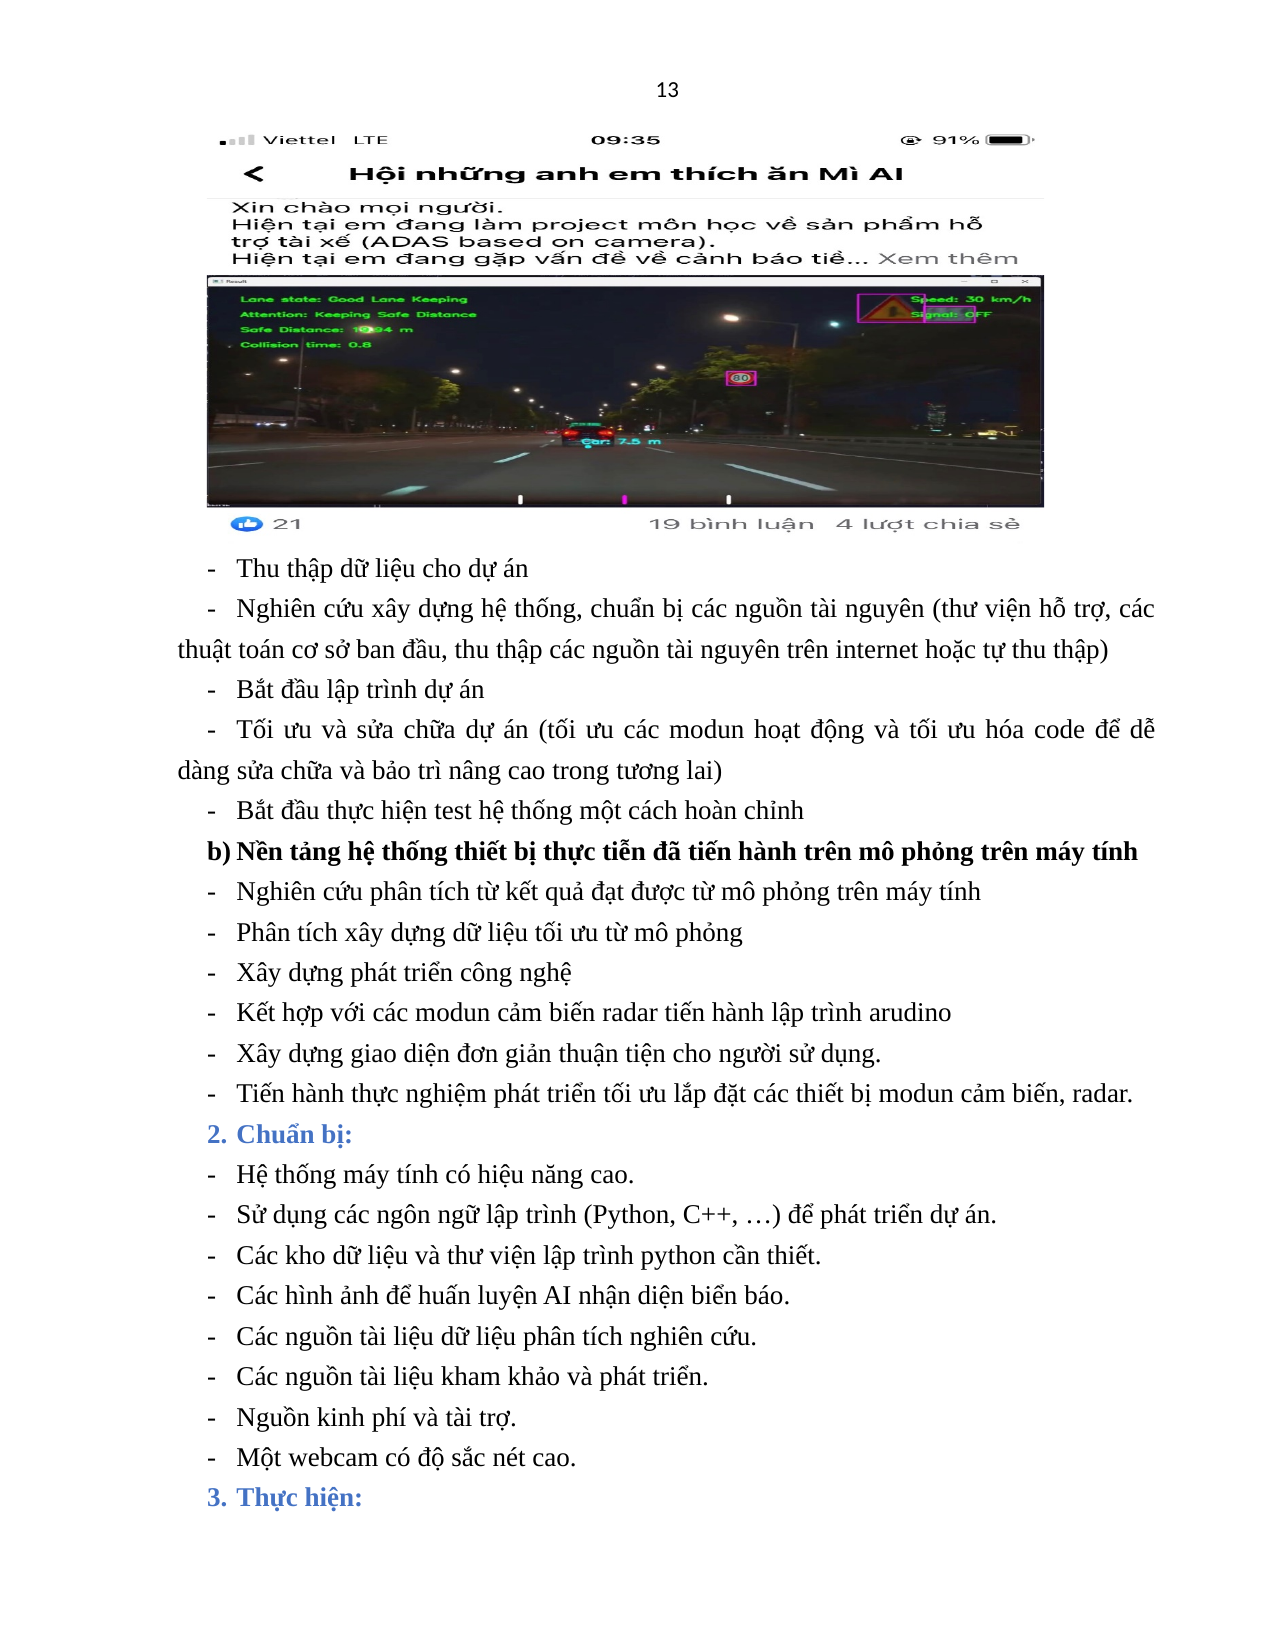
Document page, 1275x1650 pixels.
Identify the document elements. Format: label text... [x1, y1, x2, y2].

list Nguồn kinh phí và tài trợ. [177, 1401, 1157, 1432]
list Thu thập dữ liệu cho dự án [177, 552, 1157, 583]
list Nghiên cứu phân tích từ kết quả đạt được từ mô phỏng trên máy tính [177, 875, 1157, 906]
list Bắt đầu thực hiện test hệ thống một cách hoàn chỉnh [177, 794, 1157, 826]
list Các hình ảnh để huấn luyện AI nhận diện biển báo. [177, 1279, 1157, 1311]
list Các nguồn tài liệu kham khảo và phát triển. [177, 1360, 1157, 1391]
list Nghiên cứu xây dựng hệ thống, chuẩn bị các nguồn tài nguyên (thư viện hỗ trợ, các thuật toán cơ sở ban đầu, thu thập các nguồn tài nguyên trên internet hoặc tự thu thập) [177, 592, 1157, 664]
list Hệ thống máy tính có hiệu năng cao. [177, 1158, 1157, 1189]
list Sử dụng các ngôn ngữ lập trình (Python, C++, …) để phát triển dự án. [177, 1198, 1157, 1230]
list Thực hiện: [177, 1481, 1157, 1513]
list Tiến hành thực nghiệm phát triển tối ưu lắp đặt các thiết bị modun cảm biến, radar. [177, 1077, 1157, 1108]
picture [206, 131, 1045, 544]
list Nền tảng hệ thống thiết bị thực tiễn đã tiến hành trên mô phỏng trên máy tính [177, 835, 1157, 866]
list Chuẩn bị: [177, 1118, 1157, 1149]
list Kết hợp với các modun cảm biến radar tiến hành lập trình arudino [177, 996, 1157, 1028]
list Phân tích xây dựng dữ liệu tối ưu từ mô phỏng [177, 916, 1157, 947]
list Các kho dữ liệu và thư viện lập trình python cần thiết. [177, 1239, 1157, 1270]
list Tối ưu và sửa chữa dự án (tối ưu các modun hoạt động và tối ưu hóa code để dễ dàng sửa chữa và bảo trì nâng cao trong tương lai) [177, 713, 1157, 785]
list Bắt đầu lập trình dự án [177, 673, 1157, 704]
list Xây dựng giao diện đơn giản thuận tiện cho người sử dụng. [177, 1037, 1157, 1068]
list Một webcam có độ sắc nét cao. [177, 1441, 1157, 1472]
list Xây dựng phát triển công nghệ [177, 956, 1157, 987]
list Các nguồn tài liệu dữ liệu phân tích nghiên cứu. [177, 1320, 1157, 1351]
